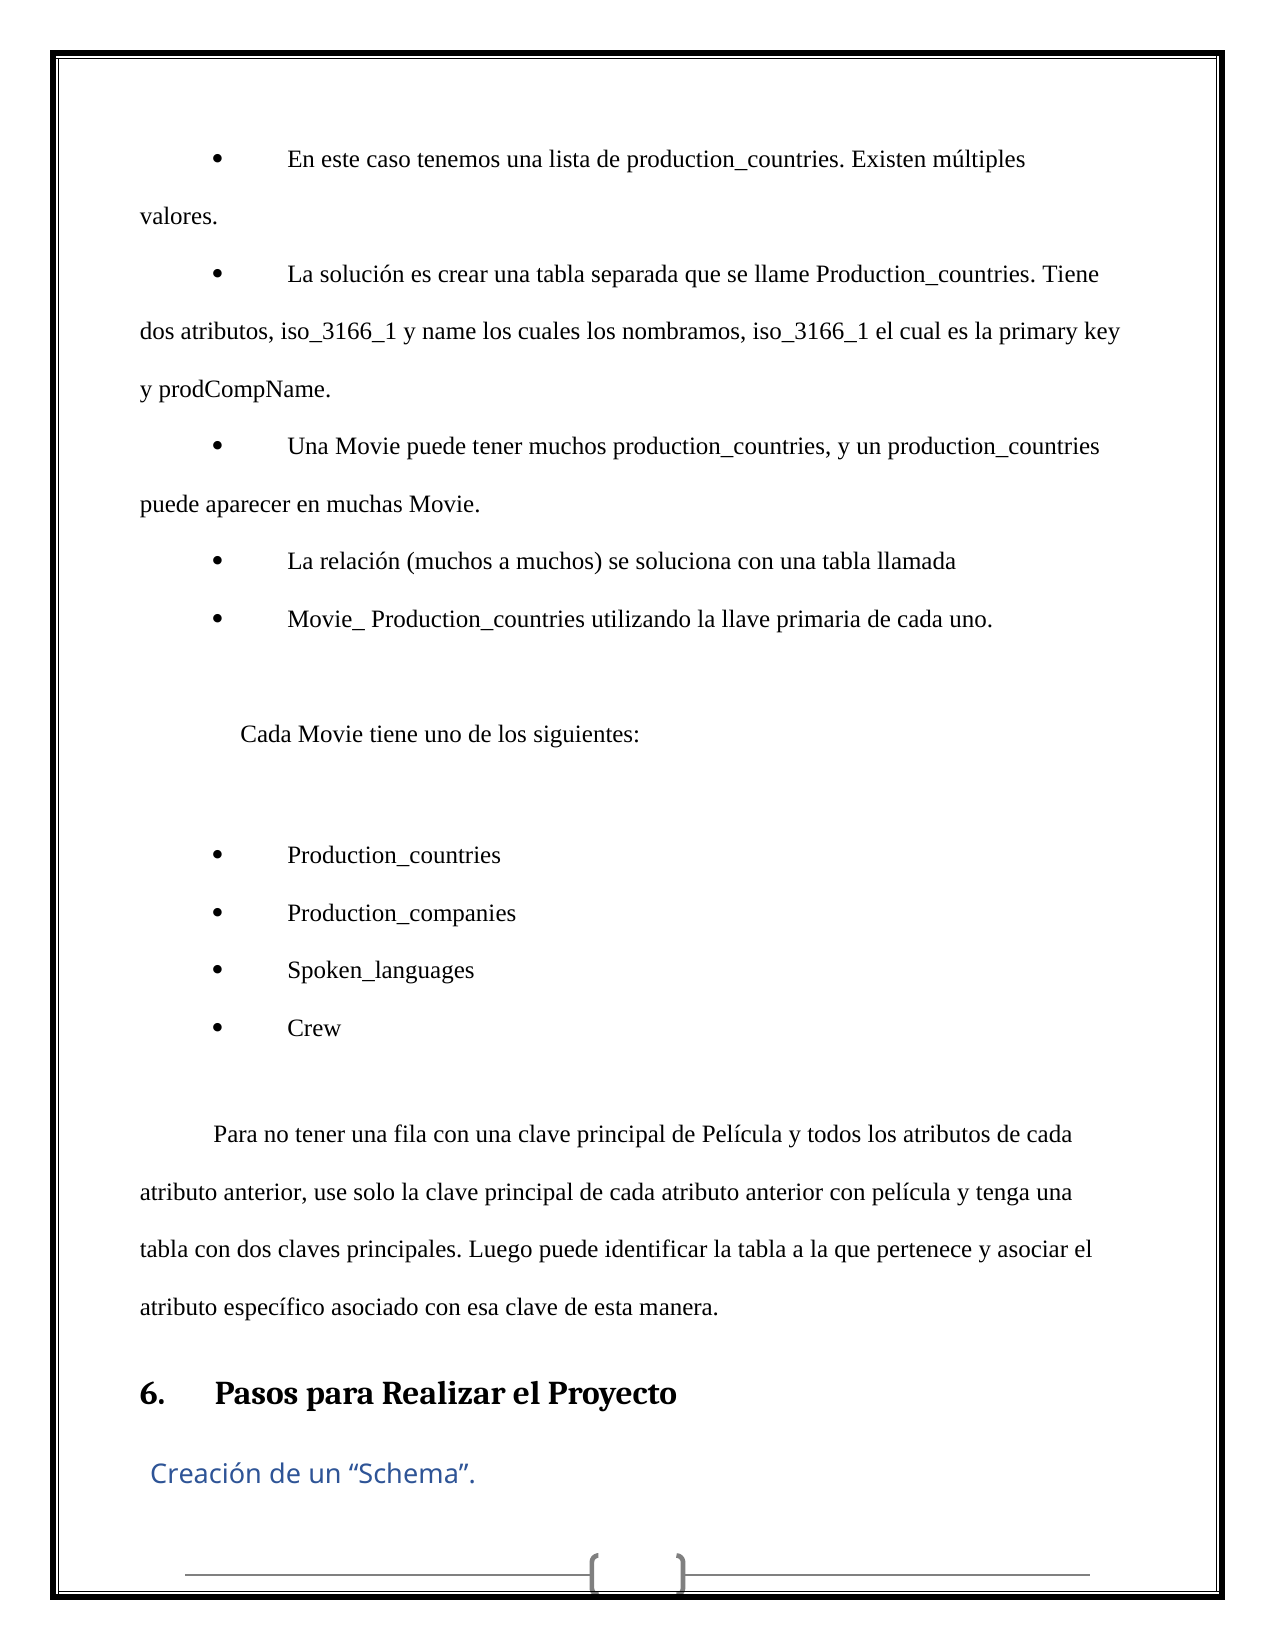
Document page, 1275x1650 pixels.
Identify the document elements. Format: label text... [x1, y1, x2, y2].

list Una Movie puede tener muchos production_countries, y un production_countries puede aparecer en muchas Movie. [139, 431, 1121, 517]
text Para no tener una fila con una clave principal de Película y todos los atributos de cada atributo anterior, use solo la clave principal de cada atributo anterior con película y tenga una tabla con dos claves principales. Luego puede identificar la tabla a la que pertenece y asociar el atributo específico asociado con esa clave de esta manera. [139, 1119, 1121, 1320]
list En este caso tenemos una lista de production_countries. Existen múltiples valores. [139, 144, 1037, 230]
text Creación de un “Schema”. [150, 1454, 1121, 1491]
text Cada Movie tiene uno de los siguientes: [139, 719, 1121, 747]
list Spoken_languages [139, 955, 1121, 984]
list Production_countries [139, 840, 1121, 869]
list Movie_ Production_countries utilizando la llave primaria de cada uno. [139, 604, 1114, 632]
list La relación (muchos a muchos) se soluciona con una tabla llamada [139, 546, 1121, 575]
list Production_companies [139, 898, 1121, 926]
subtitle Pasos para Realizar el Proyecto [139, 1374, 1121, 1412]
list La solución es crear una tabla separada que se llame Production_countries. Tiene dos atributos, iso_3166_1 y name los cuales los nombramos, iso_3166_1 el cual es la primary key y prodCompName. [139, 259, 1121, 402]
list Crew [139, 1013, 1121, 1041]
